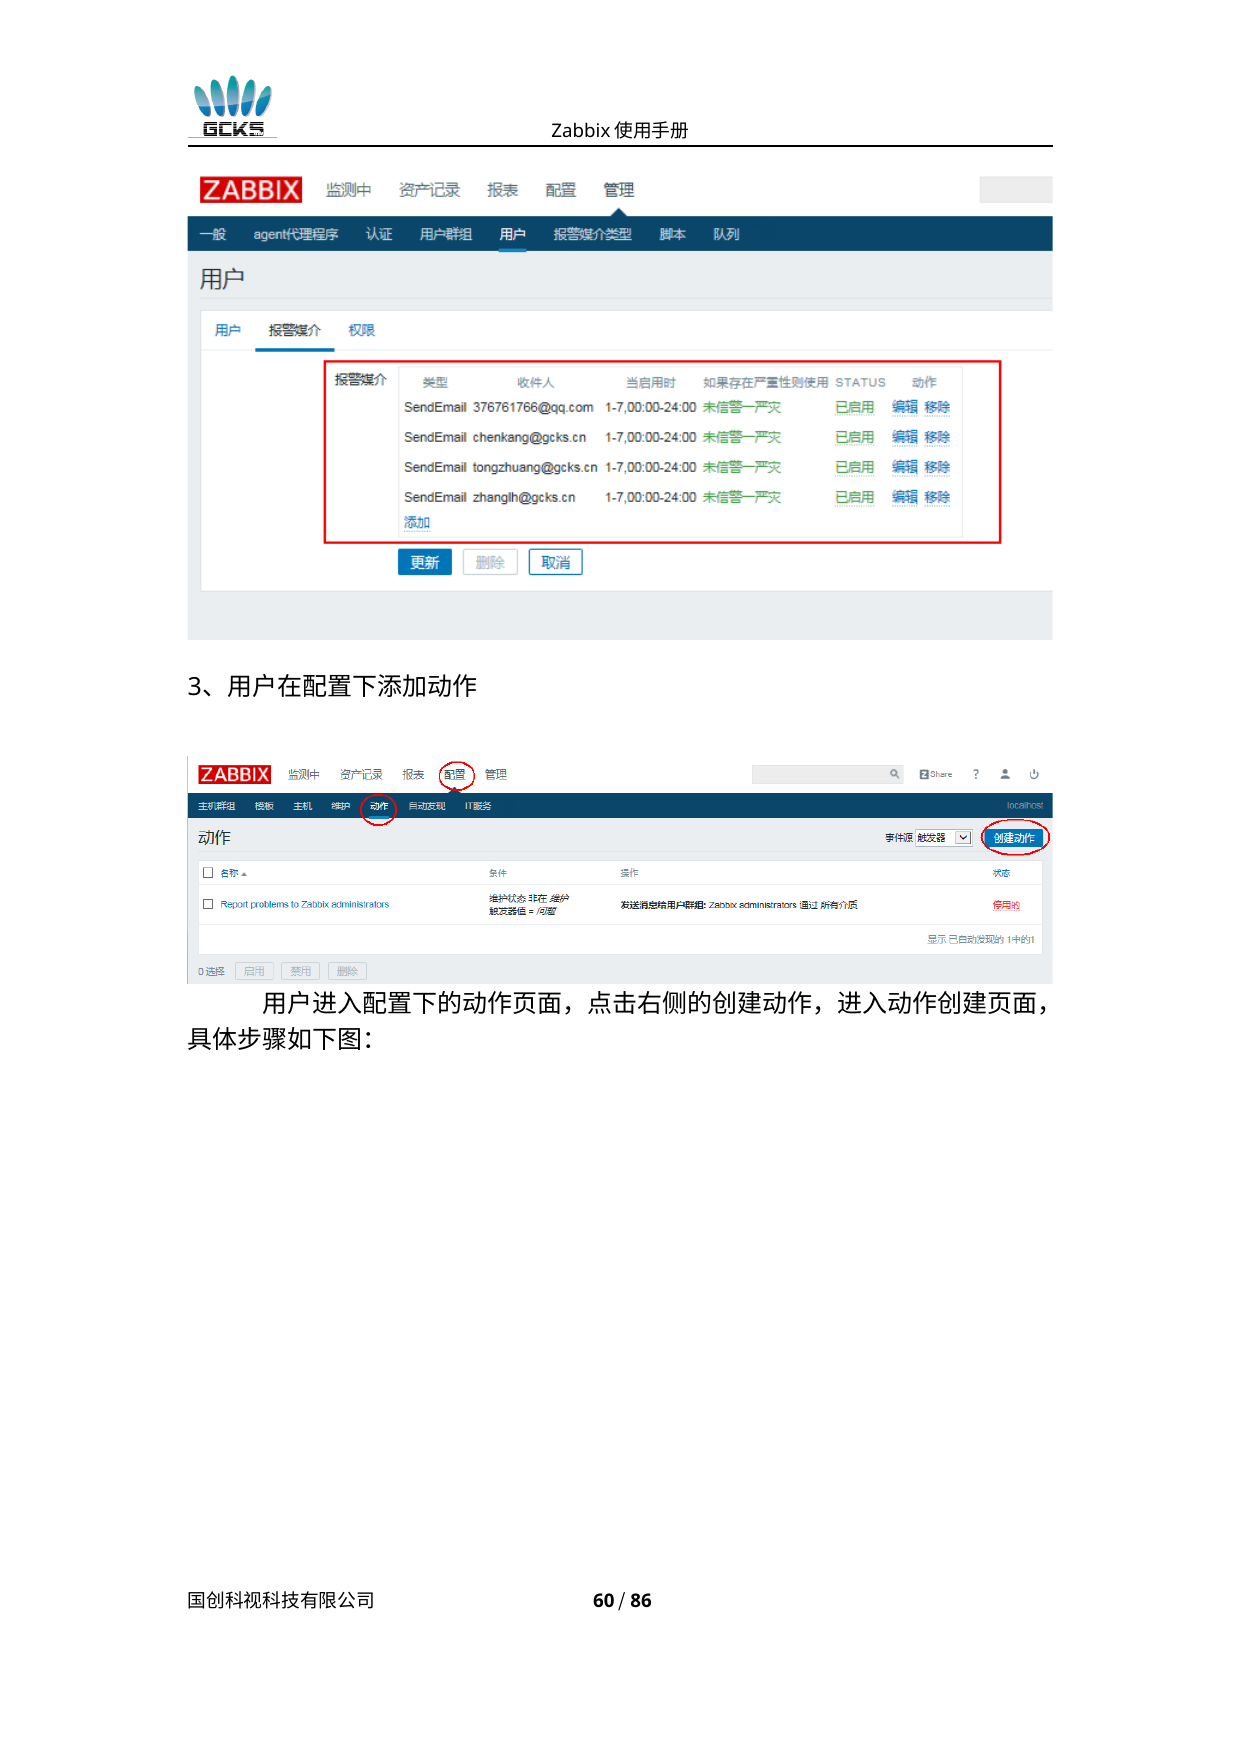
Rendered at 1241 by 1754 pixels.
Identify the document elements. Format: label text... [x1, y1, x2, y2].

subtitle 3、用户在配置下添加动作 [187, 667, 1053, 703]
text 用户进入配置下的动作页面，点击右侧的创建动作，进入动作创建页面，具体步骤如下图： [187, 984, 1053, 1056]
picture [187, 167, 1053, 640]
picture [187, 756, 1053, 984]
picture [187, 73, 278, 138]
